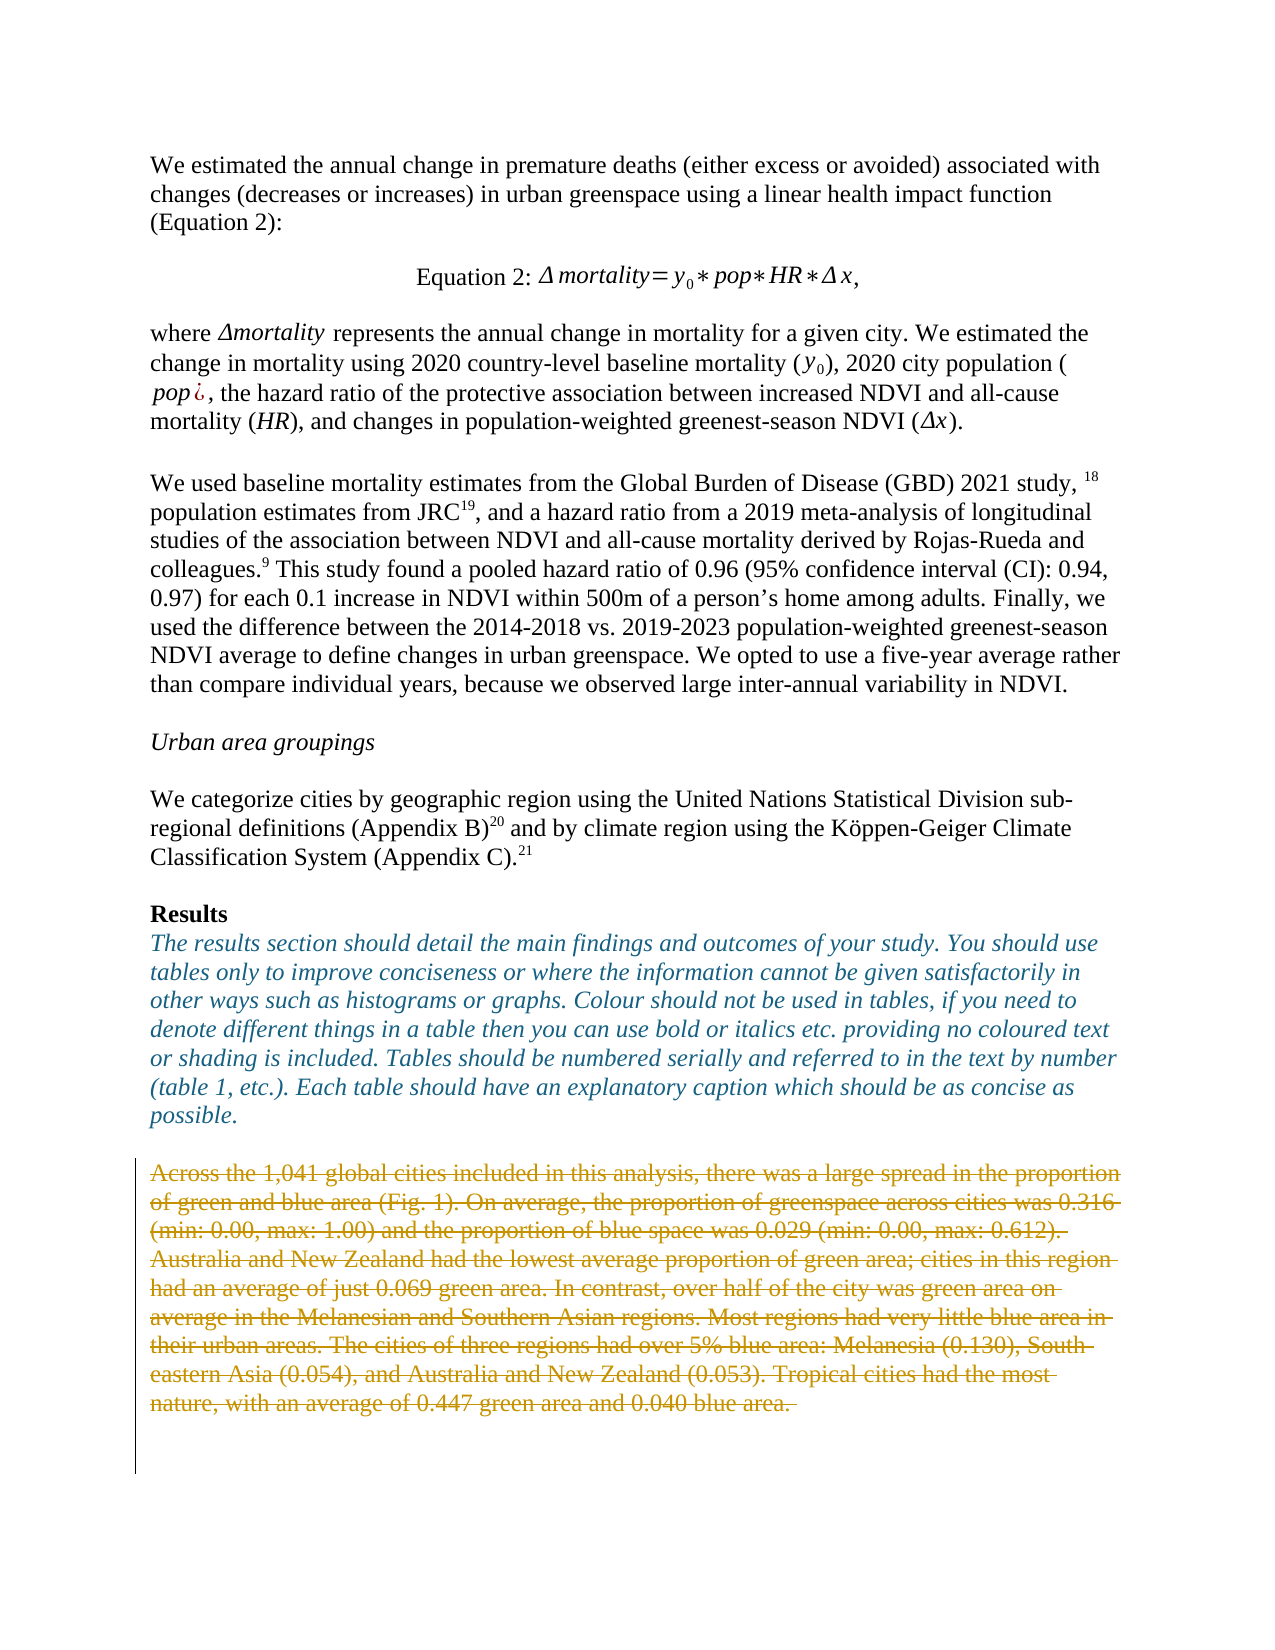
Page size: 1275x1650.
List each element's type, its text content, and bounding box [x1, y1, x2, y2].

text where represents the annual change in mortality for a given city. We estimated the change in mortality using 2020 country-level baseline mortality (), 2020 city population ( the hazard ratio of the protective association between increased NDVI and all-cause mortality (HR), and changes in population-weighted greenest-season NDVI (). [150, 318, 1125, 435]
text We estimated the annual change in premature deaths (either excess or avoided) associated with changes (decreases or increases) in urban greenspace using a linear health impact function (Equation 2): [150, 150, 1125, 236]
text The results section should detail the main findings and outcomes of your study. You should use tables only to improve conciseness or where the information cannot be given satisfactorily in other ways such as histograms or graphs. Colour should not be used in tables, if you need to denote different things in a table then you can use bold or italics etc. providing no coloured text or shading is included. Tables should be numbered serially and referred to in the text by number (table 1, etc.). Each table should have an explanatory caption which should be as concise as possible. [150, 928, 1125, 1129]
text Urban area groupings [150, 727, 1125, 756]
text We used baseline mortality estimates from the Global Burden of Disease (GBD) 2021 study, 18 population estimates from JRC19, and a hazard ratio from a 2019 meta-analysis of longitudinal studies of the association between NDVI and all-cause mortality derived by Rojas-Rueda and colleagues.9 This study found a pooled hazard ratio of 0.96 (95% confidence interval (CI): 0.94, 0.97) for each 0.1 increase in NDVI within 500m of a person’s home among adults. Finally, we used the difference between the 2014-2018 vs. 2019-2023 population-weighted greenest-season NDVI average to define changes in urban greenspace. We opted to use a five-year average rather than compare individual years, because we observed large inter-annual variability in NDVI. [150, 468, 1125, 698]
text We categorize cities by geographic region using the United Nations Statistical Division sub-regional definitions (Appendix B)20 and by climate region using the Köppen-Geiger Climate Classification System (Appendix C).21 [150, 784, 1125, 871]
text Equation 2: , [150, 261, 1125, 293]
text Results [150, 899, 1125, 928]
